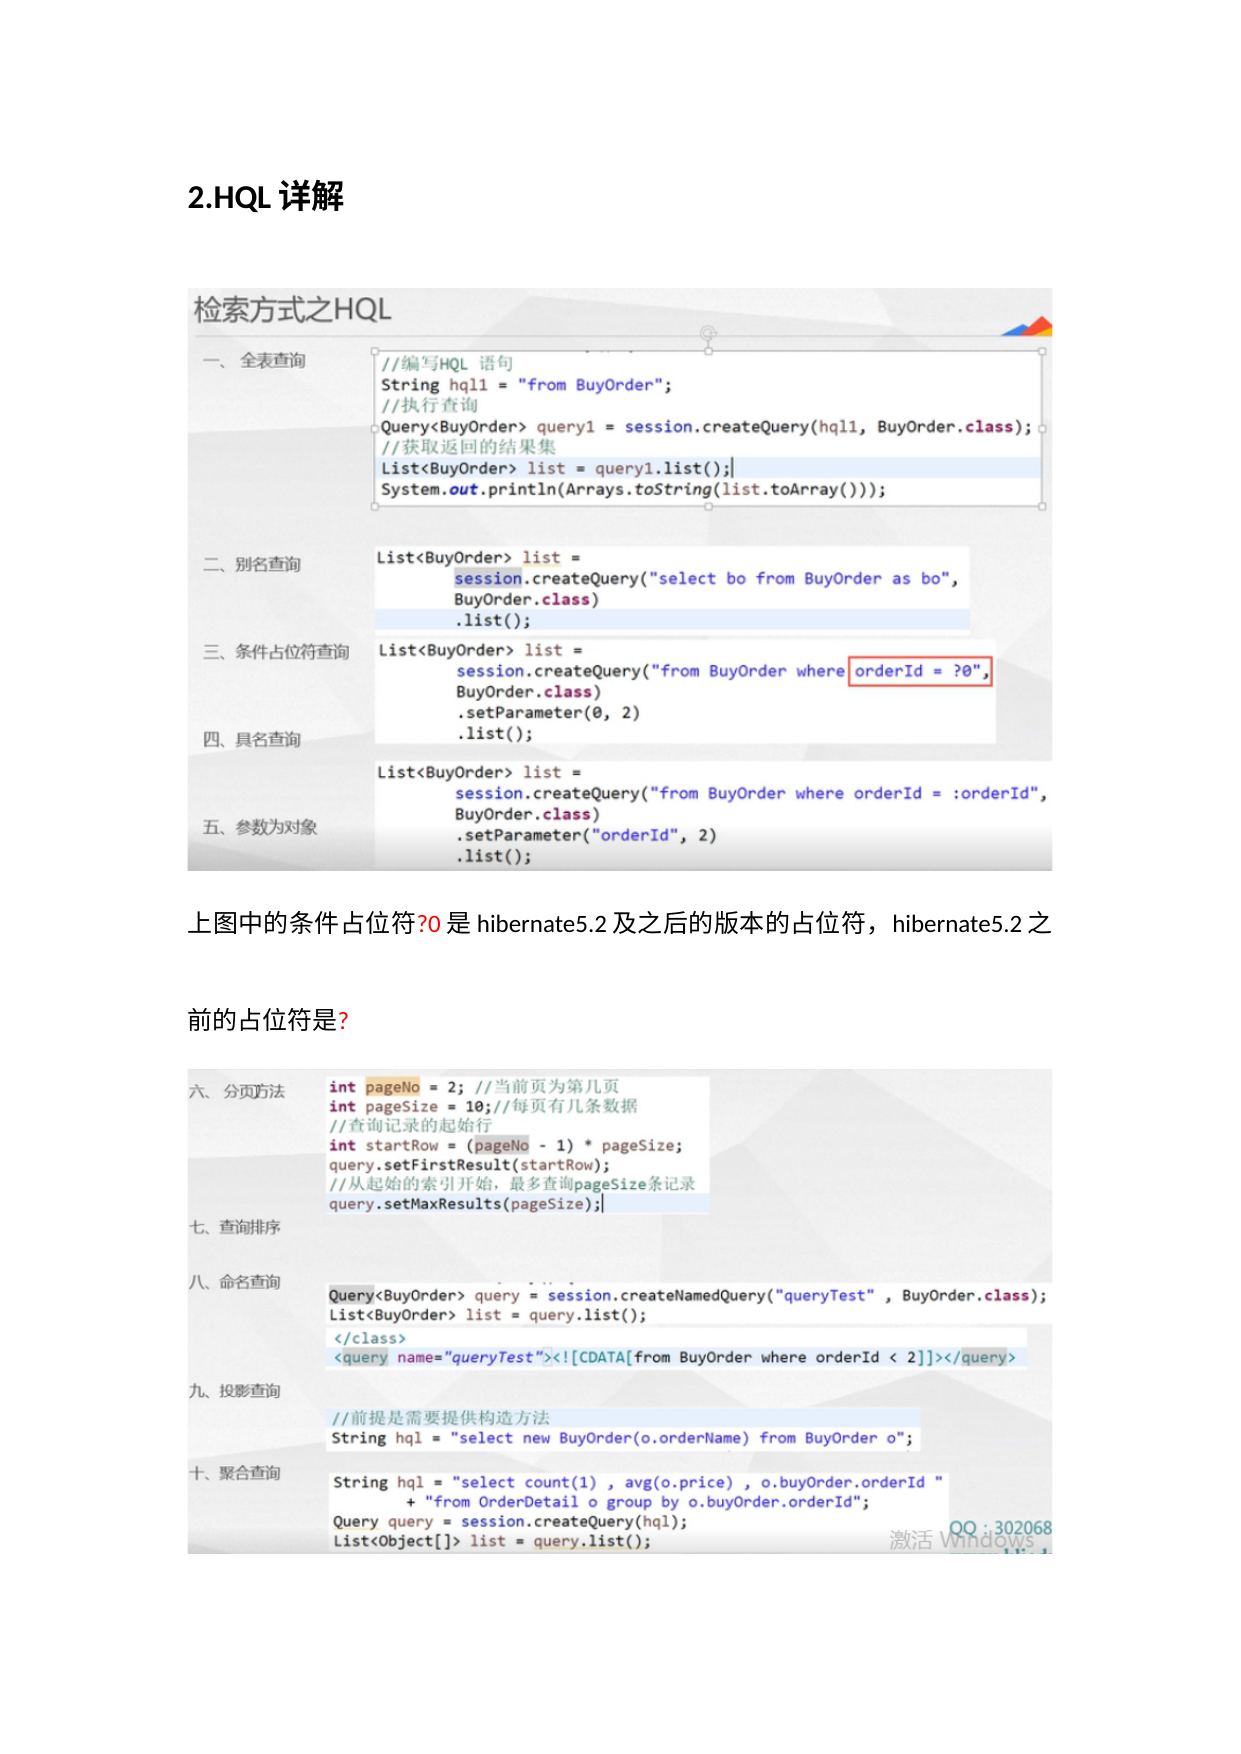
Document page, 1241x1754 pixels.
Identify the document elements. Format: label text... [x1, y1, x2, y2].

subtitle 2.HQL详解 [187, 162, 1053, 227]
list 上图中的条件占位符?0是hibernate5.2及之后的版本的占位符，hibernate5.2之前的占位符是? [187, 889, 1053, 1051]
picture [187, 1069, 1053, 1554]
picture [187, 288, 1053, 871]
